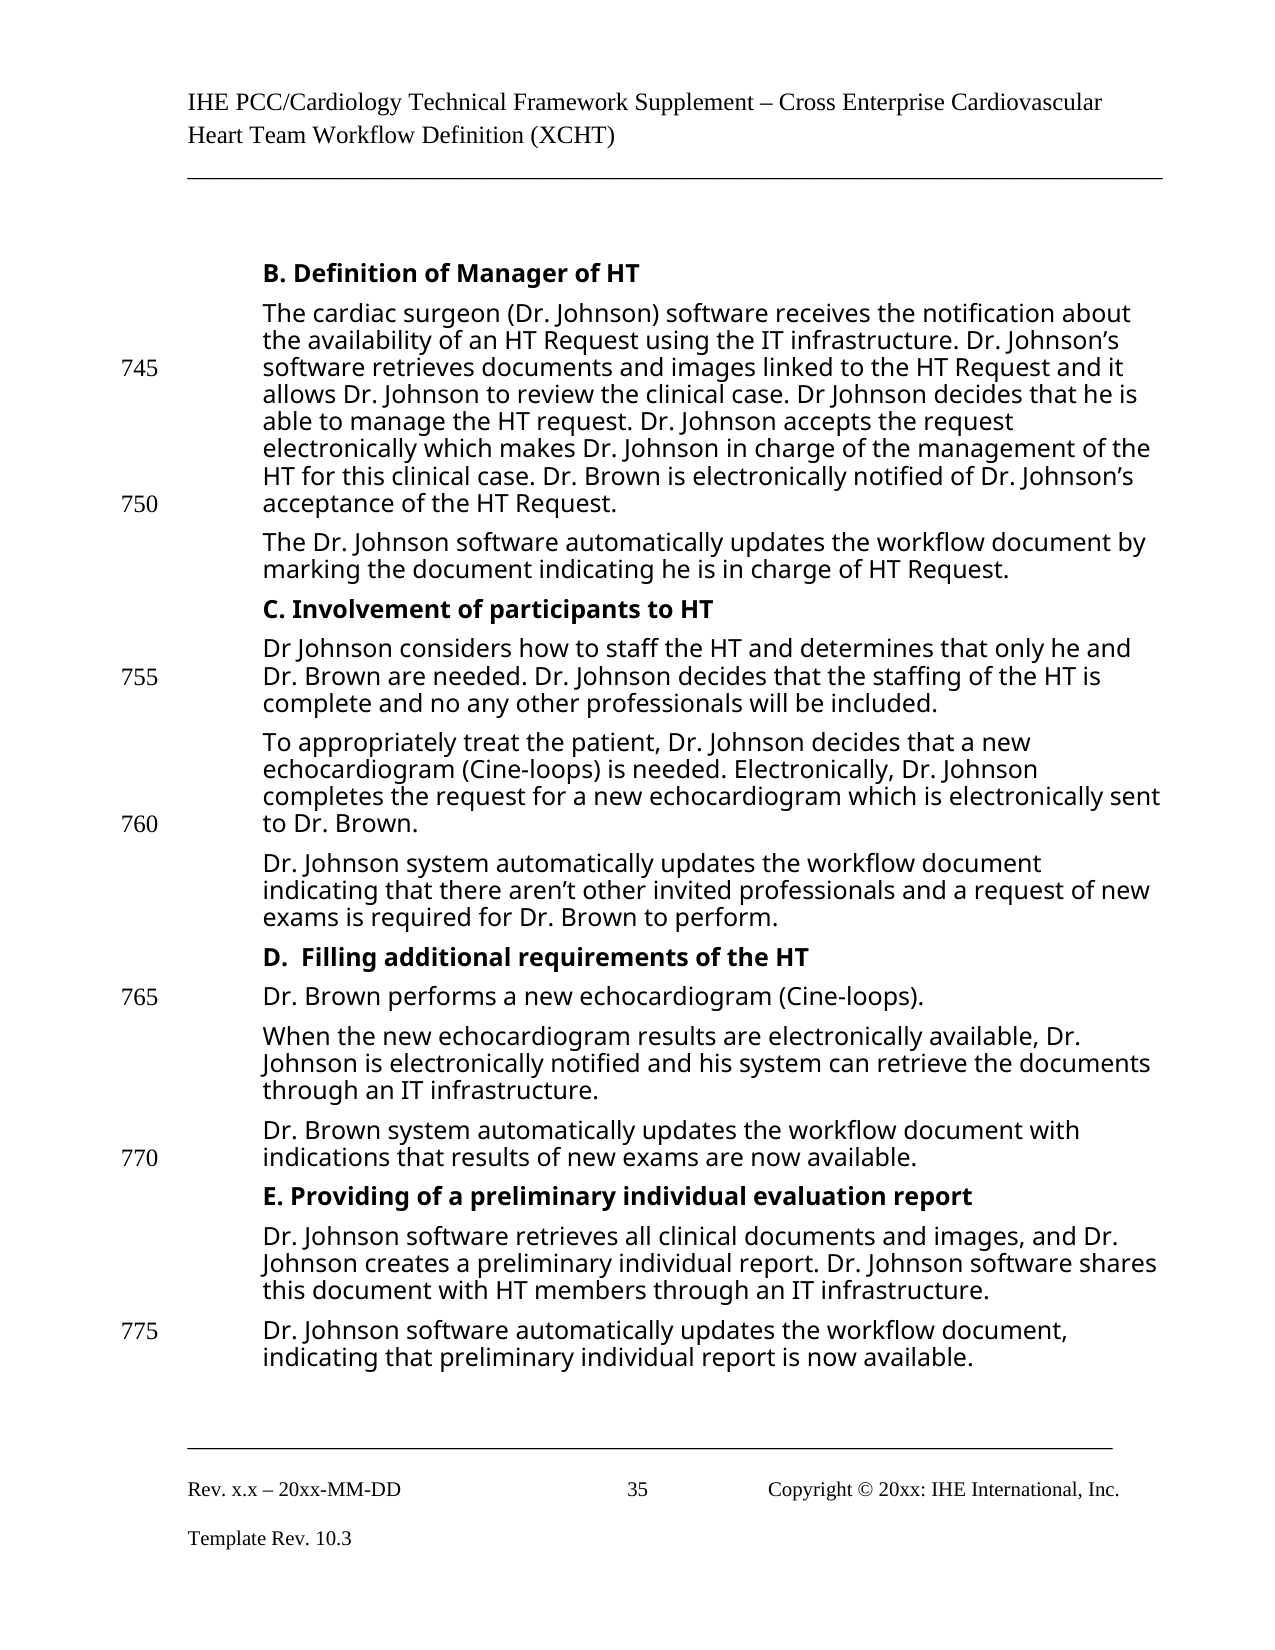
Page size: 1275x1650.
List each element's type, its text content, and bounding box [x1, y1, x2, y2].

text The Dr. Johnson software automatically updates the workflow document by marking the document indicating he is in charge of HT Request. [262, 530, 1162, 584]
text Dr. Brown performs a new echocardiogram (Cine-loops). [262, 984, 1162, 1011]
text Dr Johnson considers how to staff the HT and determines that only he and Dr. Brown are needed. Dr. Johnson decides that the staffing of the HT is complete and no any other professionals will be included. [262, 636, 1162, 717]
text To appropriately treat the patient, Dr. Johnson decides that a new echocardiogram (Cine-loops) is needed. Electronically, Dr. Johnson completes the request for a new echocardiogram which is electronically sent to Dr. Brown. [262, 730, 1162, 838]
text The cardiac surgeon (Dr. Johnson) software receives the notification about the availability of an HT Request using the IT infrastructure. Dr. Johnson’s software retrieves documents and images linked to the HT Request and it allows Dr. Johnson to review the clinical case. Dr Johnson decides that he is able to manage the HT request. Dr. Johnson accepts the request electronically which makes Dr. Johnson in charge of the management of the HT for this clinical case. Dr. Brown is electronically notified of Dr. Johnson’s acceptance of the HT Request. [262, 301, 1162, 517]
text Dr. Johnson software retrieves all clinical documents and images, and Dr. Johnson creates a preliminary individual report. Dr. Johnson software shares this document with HT members through an IT infrastructure. [262, 1224, 1162, 1305]
text C. Involvement of participants to HT [262, 597, 1162, 624]
text E. Providing of a preliminary individual evaluation report [262, 1184, 1162, 1211]
text B. Definition of Manager of HT [262, 261, 1162, 288]
text D. Filling additional requirements of the HT [262, 944, 1162, 972]
text Dr. Brown system automatically updates the workflow document with indications that results of new exams are now available. [262, 1117, 1162, 1172]
text When the new echocardiogram results are electronically available, Dr. Johnson is electronically notified and his system can retrieve the documents through an IT infrastructure. [262, 1024, 1162, 1105]
text Dr. Johnson system automatically updates the workflow document indicating that there aren’t other invited professionals and a request of new exams is required for Dr. Brown to perform. [262, 851, 1162, 932]
text Dr. Johnson software automatically updates the workflow document, indicating that preliminary individual report is now available. [262, 1317, 1162, 1372]
